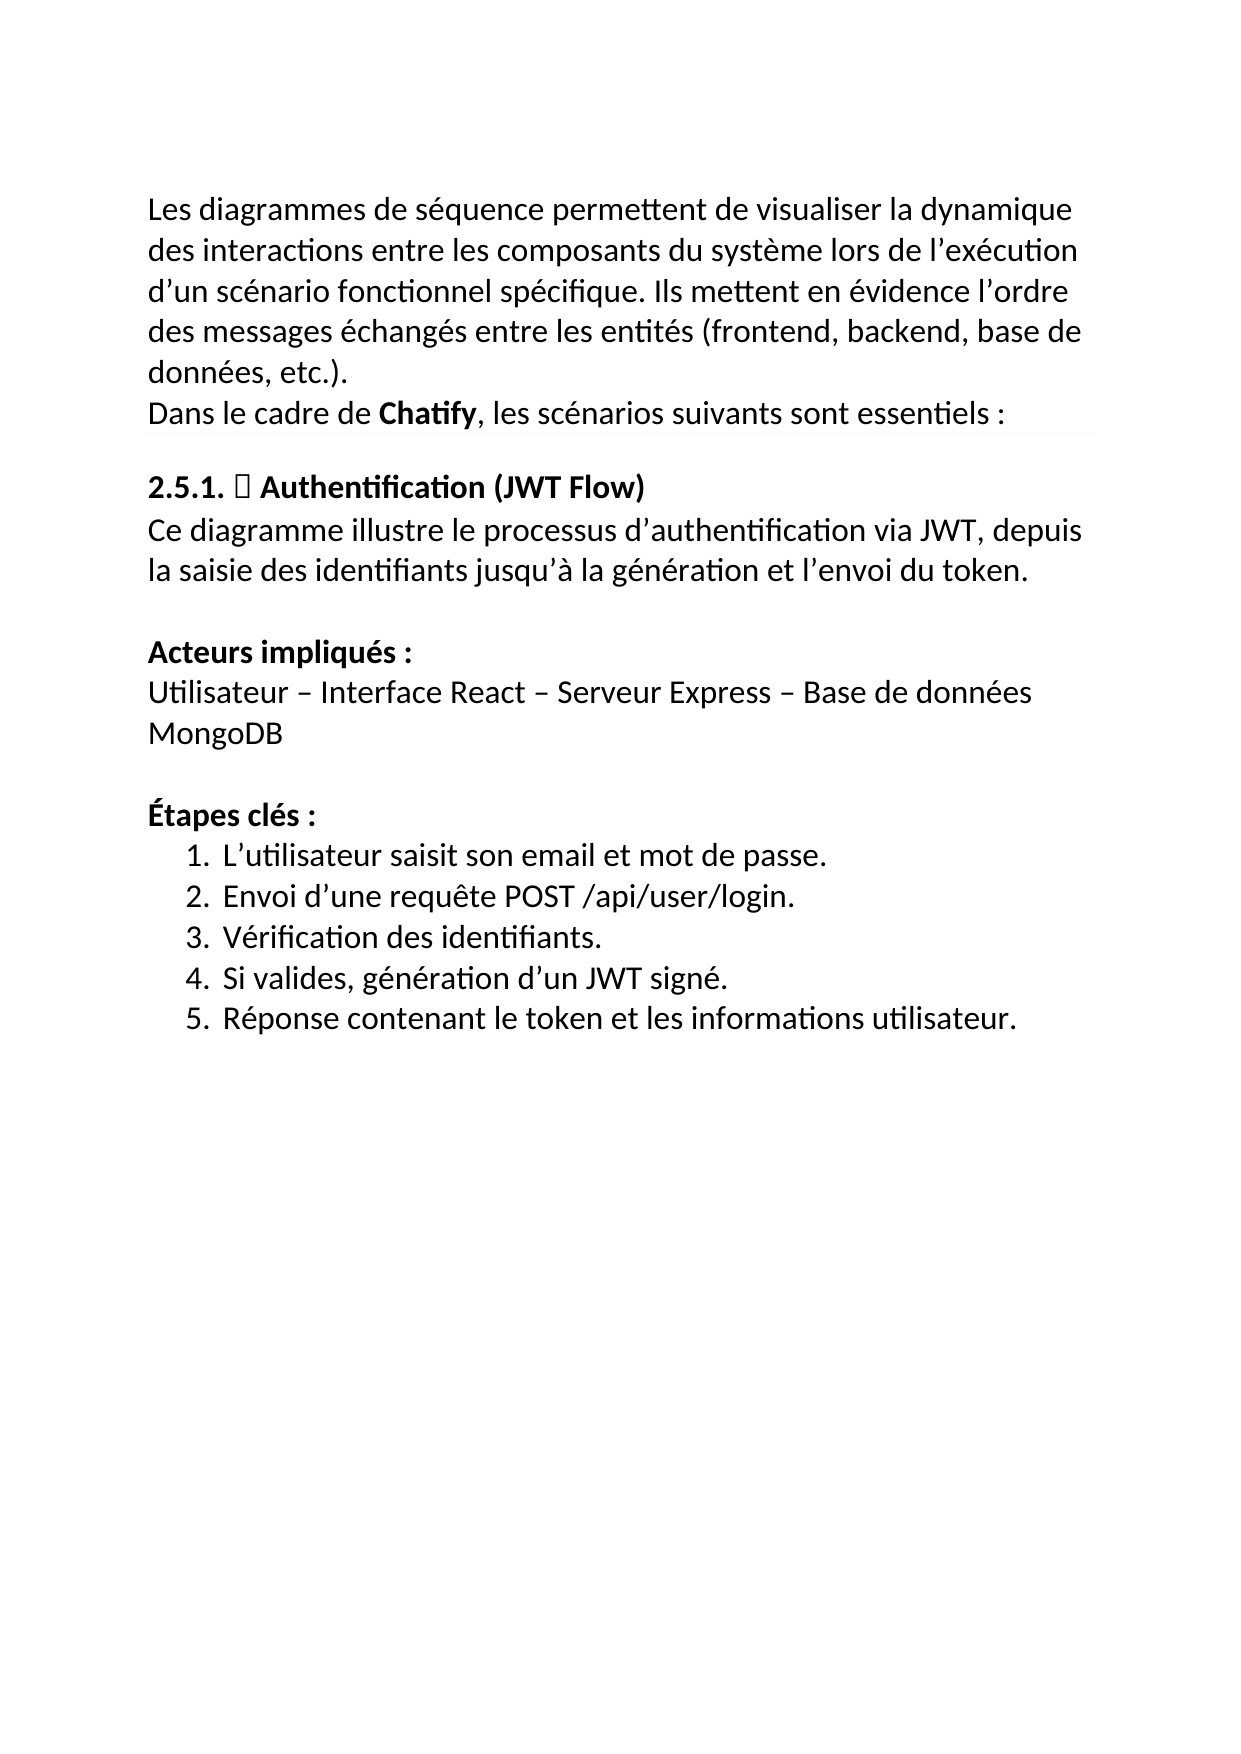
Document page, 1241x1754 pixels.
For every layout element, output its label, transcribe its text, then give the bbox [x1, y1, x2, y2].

text Acteurs impliqués : Utilisateur – Interface React – Serveur Express – Base de données MongoDB [148, 631, 1093, 753]
list Envoi d’une requête POST /api/user/login. [185, 875, 1093, 916]
list Réponse contenant le token et les informations utilisateur. [185, 997, 1093, 1038]
text Étapes clés : [148, 794, 1093, 834]
list Si valides, génération d’un JWT signé. [185, 957, 1093, 997]
list L’utilisateur saisit son email et mot de passe. [185, 834, 1093, 875]
text Les diagrammes de séquence permettent de visualiser la dynamique des interactions entre les composants du système lors de l’exécution d’un scénario fonctionnel spécifique. Ils mettent en évidence l’ordre des messages échangés entre les entités (frontend, backend, base de données, etc.). [148, 188, 1093, 392]
text Ce diagramme illustre le processus d’authentification via JWT, depuis la saisie des identifiants jusqu’à la génération et l’envoi du token. [148, 509, 1093, 590]
text 2.5.1. 🔐 Authentification (JWT Flow) [148, 463, 1093, 509]
list Vérification des identifiants. [185, 916, 1093, 957]
text Dans le cadre de Chatify, les scénarios suivants sont essentiels : [148, 392, 1093, 432]
